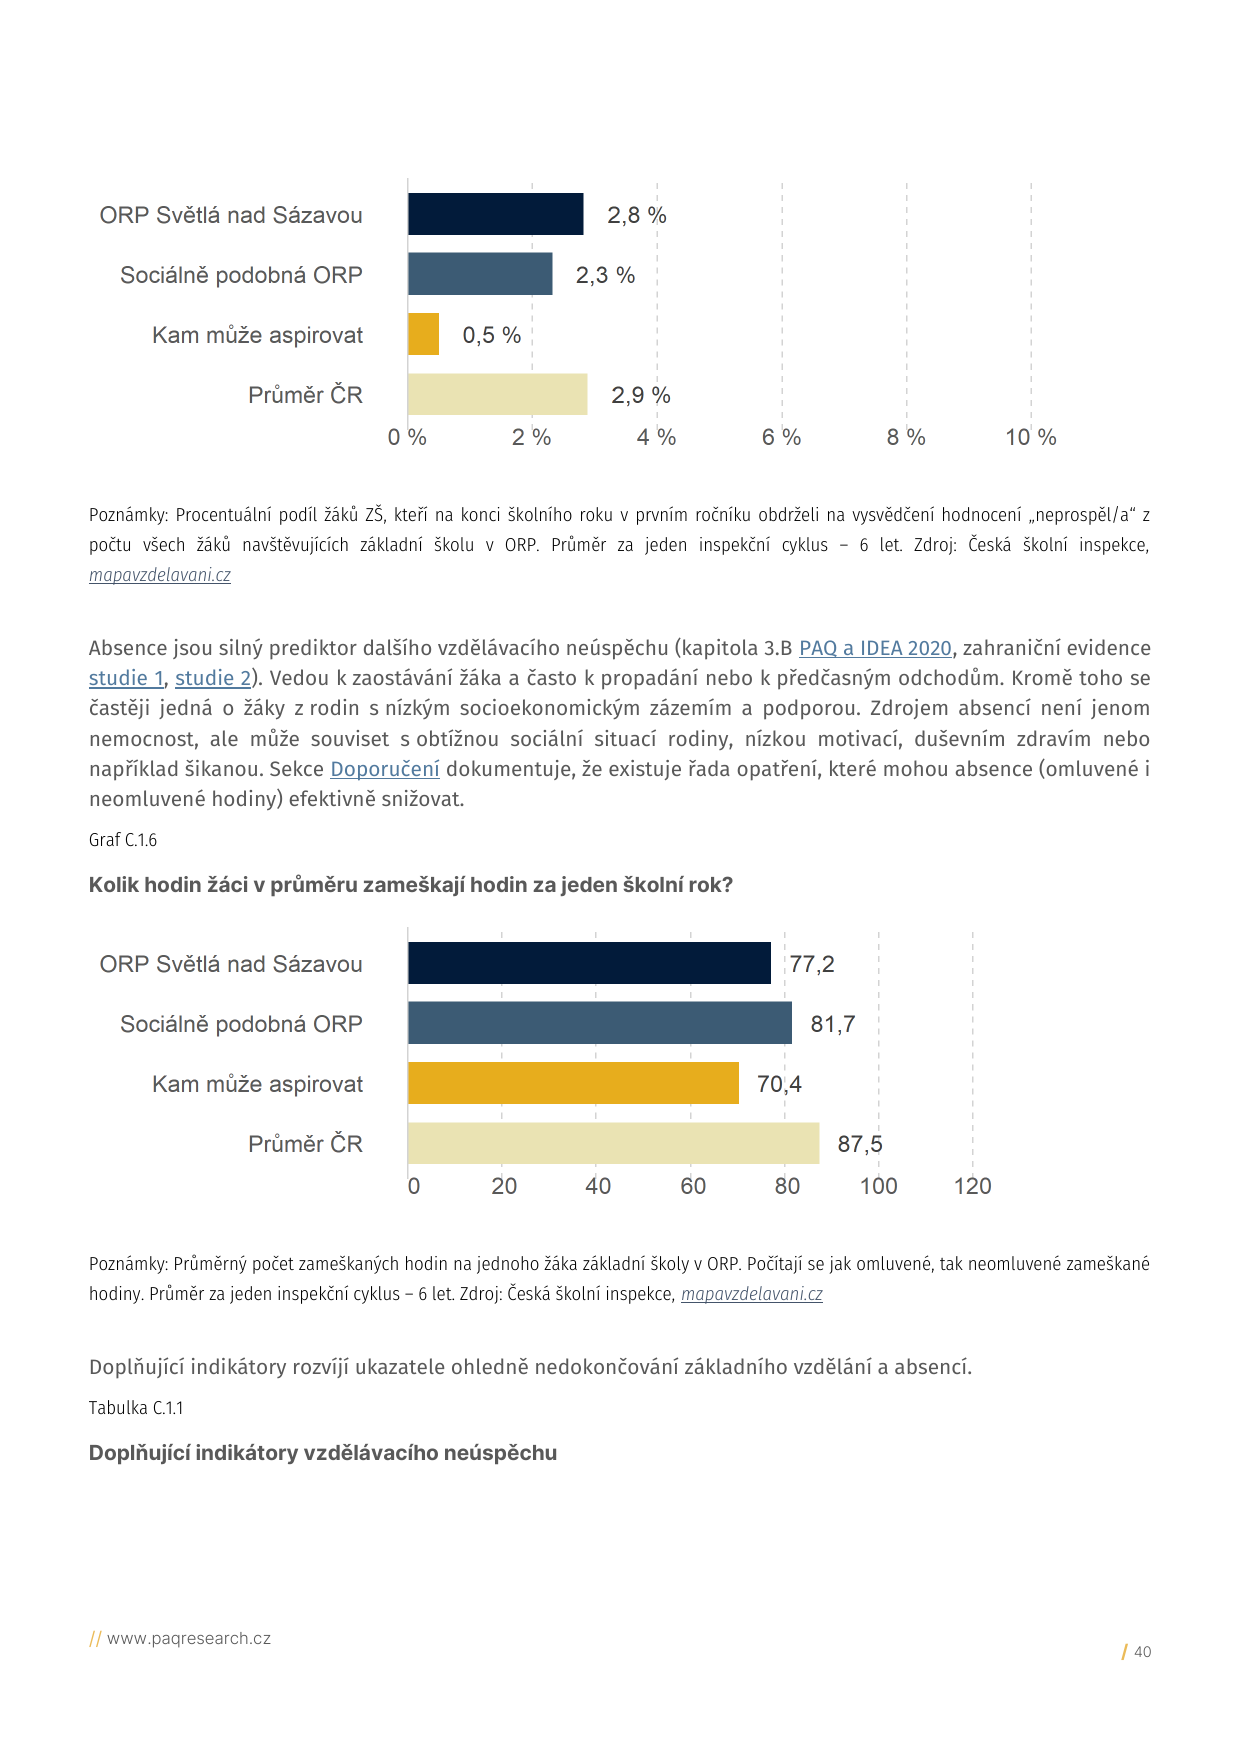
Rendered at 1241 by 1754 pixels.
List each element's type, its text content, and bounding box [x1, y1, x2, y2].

text Absence jsou silný prediktor dalšího vzdělávacího neúspěchu (kapitola 3.B PAQ a IDEA 2020, zahraniční evidence studie 1, studie 2). Vedou k zaostávání žáka a často k propadání nebo k předčasným odchodům. Kromě toho se častěji jedná o žáky z rodin s nízkým socioekonomickým zázemím a podporou. Zdrojem absencí není jenom nemocnost, ale může souviset s obtížnou sociální situací rodiny, nízkou motivací, duševním zdravím nebo například šikanou. Sekce Doporučení dokumentuje, že existuje řada opatření, které mohou absence (omluvené i neomluvené hodiny) efektivně snižovat. [89, 631, 1152, 812]
text Poznámky: Průměrný počet zameškaných hodin na jednoho žáka základní školy v ORP. Počítají se jak omluvené, tak neomluvené zameškané hodiny. Průměr za jeden inspekční cyklus – 6 let. Zdroj: Česká školní inspekce, mapavzdelavani.cz [89, 1245, 1152, 1306]
text Poznámky: Procentuální podíl žáků ZŠ, kteří na konci školního roku v prvním ročníku obdrželi na vysvědčení hodnocení „neprospěl/a“ z počtu všech žáků navštěvujících základní školu v ORP. Průměr za jeden inspekční cyklus – 6 let. Zdroj: Česká školní inspekce, mapavzdelavani.cz [89, 496, 1152, 586]
text Tabulka C.1.1 [89, 1397, 1152, 1419]
text Doplňující indikátory vzdělávacího neúspěchu [89, 1435, 1152, 1465]
text Kolik hodin žáci v průměru zameškají hodin za jeden školní rok? [89, 867, 1152, 897]
picture [88, 147, 1139, 480]
text Graf C.1.6 [89, 828, 1152, 851]
picture [88, 897, 1139, 1229]
text Doplňující indikátory rozvíjí ukazatele ohledně nedokončování základního vzdělání a absencí. [89, 1350, 1152, 1380]
